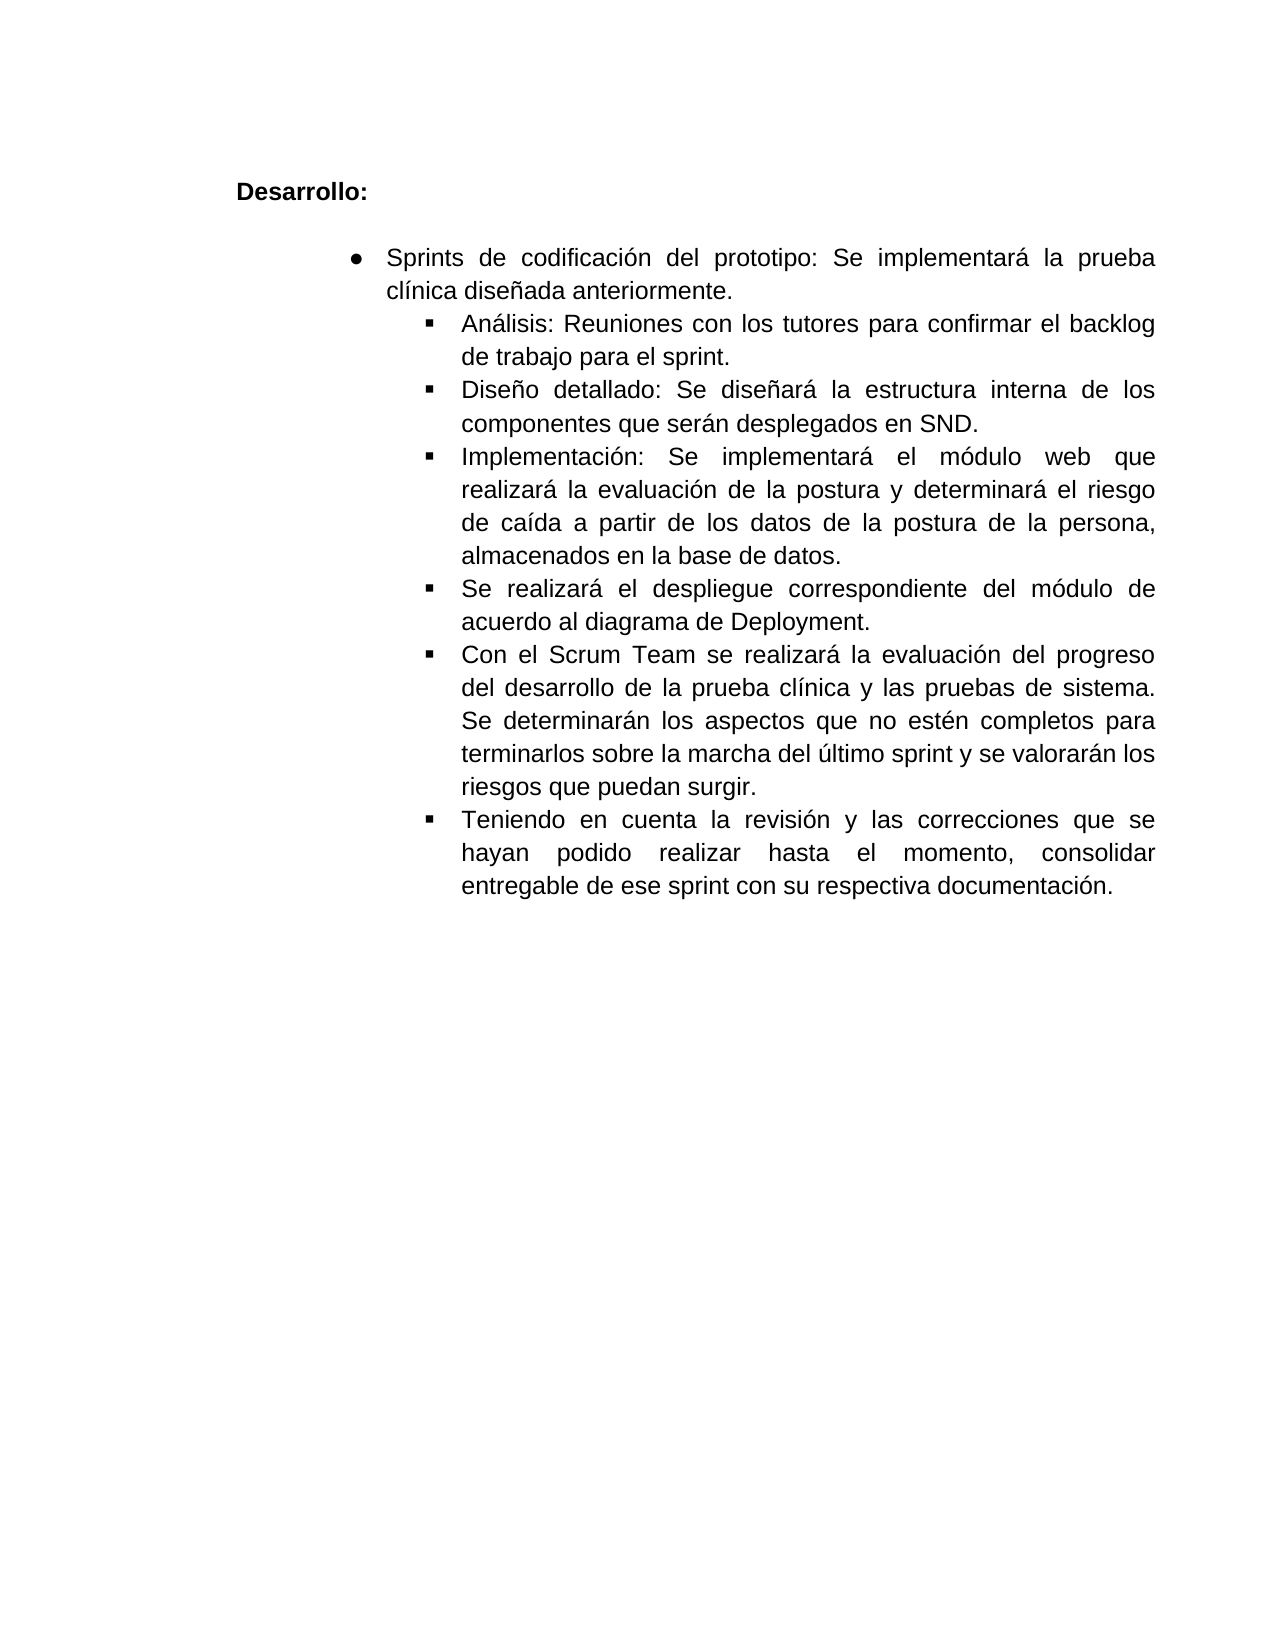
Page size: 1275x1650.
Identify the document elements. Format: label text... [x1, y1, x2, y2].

list Se realizará el despliegue correspondiente del módulo de acuerdo al diagrama de Deployment. [424, 574, 1157, 636]
list Diseño detallado: Se diseñará la estructura interna de los componentes que serán desplegados en SND. [424, 375, 1157, 437]
list Implementación: Se implementará el módulo web que realizará la evaluación de la postura y determinará el riesgo de caída a partir de los datos de la postura de la persona, almacenados en la base de datos. [424, 442, 1157, 569]
list Análisis: Reuniones con los tutores para confirmar el backlog de trabajo para el sprint. [424, 309, 1157, 371]
list Sprints de codificación del prototipo: Se implementará la prueba clínica diseñada anteriormente. [349, 243, 1157, 305]
list Con el Scrum Team se realizará la evaluación del progreso del desarrollo de la prueba clínica y las pruebas de sistema. Se determinarán los aspectos que no estén completos para terminarlos sobre la marcha del último sprint y se valorarán los riesgos que puedan surgir. [424, 640, 1157, 801]
list Teniendo en cuenta la revisión y las correcciones que se hayan podido realizar hasta el momento, consolidar entregable de ese sprint con su respectiva documentación. [424, 805, 1157, 900]
text Desarrollo: [236, 177, 1157, 206]
